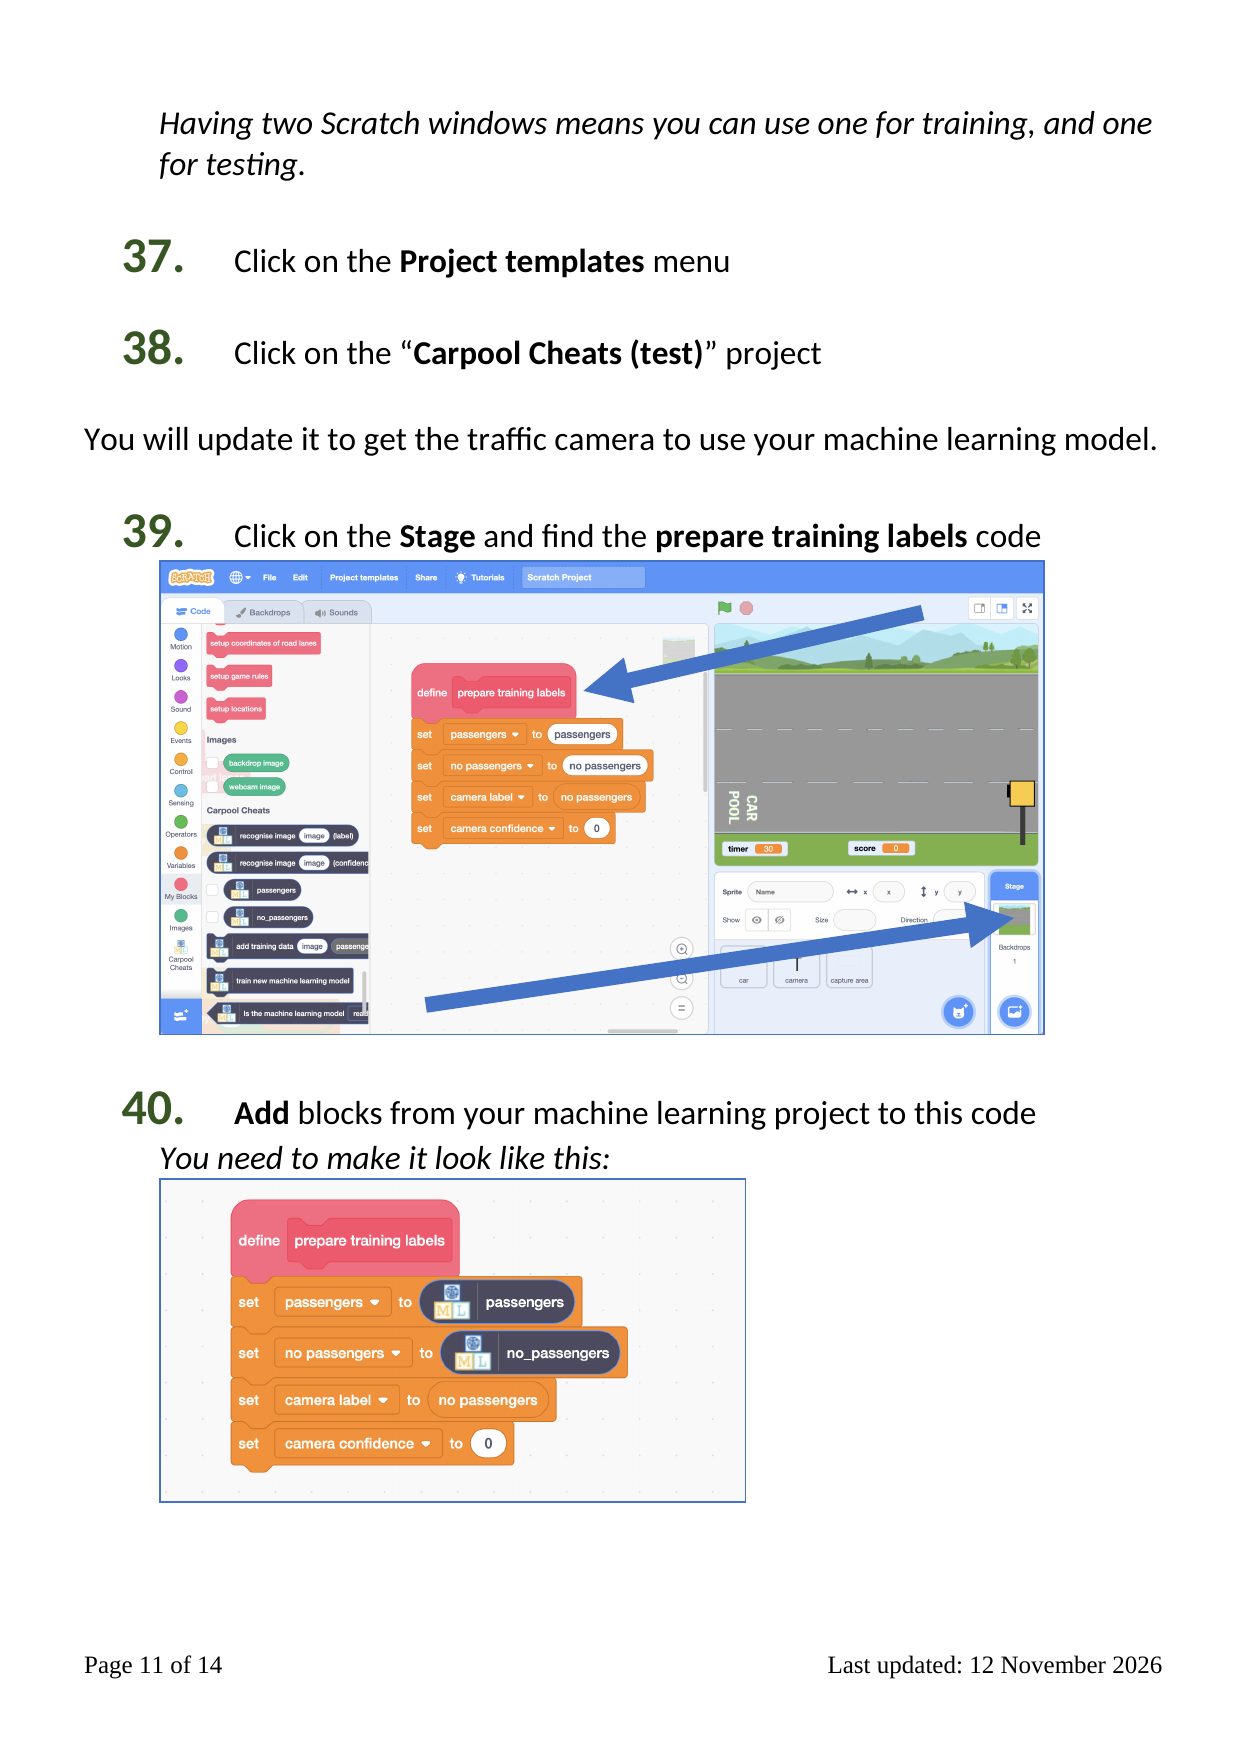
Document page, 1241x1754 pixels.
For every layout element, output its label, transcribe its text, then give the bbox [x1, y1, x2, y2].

text You will update it to get the traffic camera to use your machine learning model. [84, 417, 1164, 458]
picture [161, 562, 1043, 1034]
list Click on the Project templates menu [121, 224, 1164, 316]
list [121, 102, 1164, 183]
list Click on the “Carpool Cheats (test)” project [121, 316, 1164, 377]
picture [161, 1180, 745, 1501]
